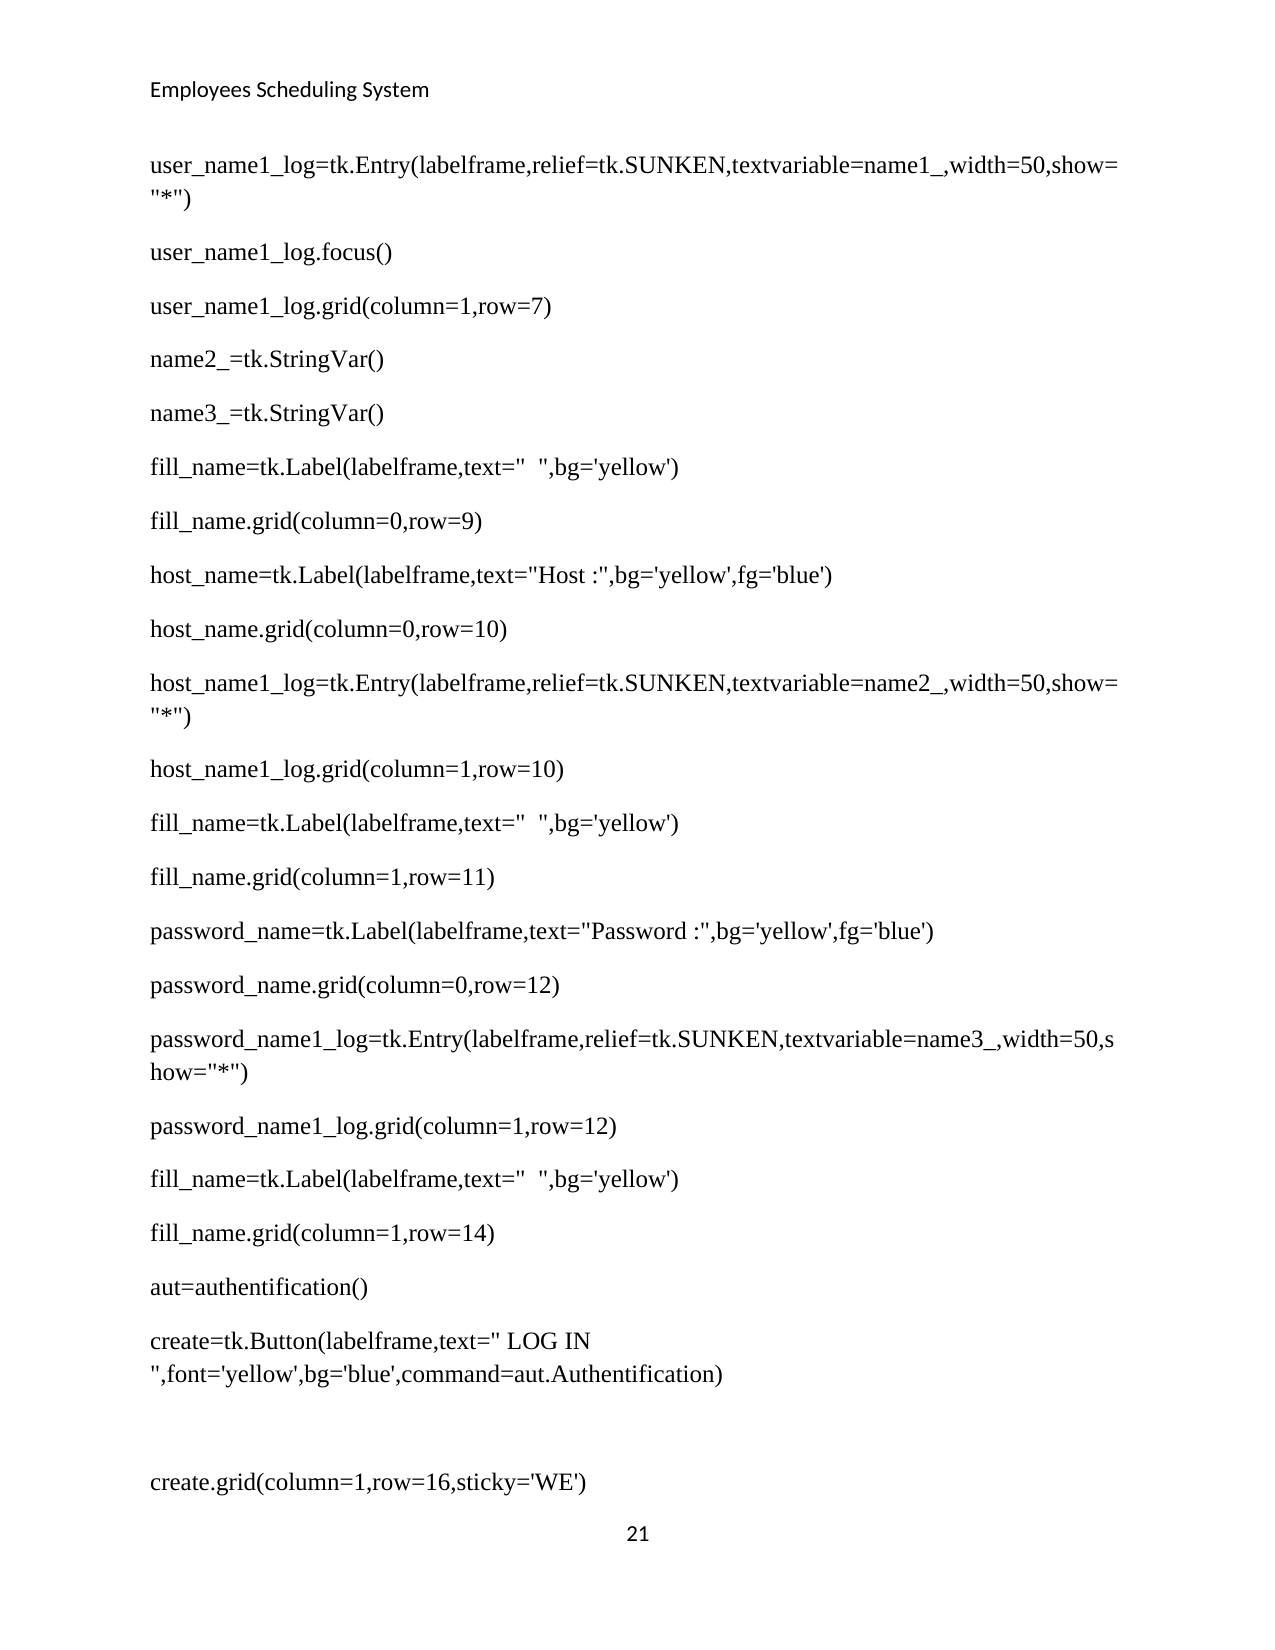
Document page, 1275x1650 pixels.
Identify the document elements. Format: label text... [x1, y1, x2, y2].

text fill_name=tk.Label(labelframe,text=" ",bg='yellow') [150, 452, 1125, 481]
text fill_name.grid(column=1,row=14) [150, 1218, 1125, 1247]
text user_name1_log.grid(column=1,row=7) [150, 291, 1125, 319]
text user_name1_log=tk.Entry(labelframe,relief=tk.SUNKEN,textvariable=name1_,width=50,show="*") [150, 150, 1125, 212]
text create=tk.Button(labelframe,text=" LOG IN ",font='yellow',bg='blue',command=aut.Authentification) [150, 1326, 1125, 1388]
text create.grid(column=1,row=16,sticky='WE') [150, 1467, 1125, 1496]
text password_name1_log=tk.Entry(labelframe,relief=tk.SUNKEN,textvariable=name3_,width=50,show="*") [150, 1024, 1125, 1086]
text password_name=tk.Label(labelframe,text="Password :",bg='yellow',fg='blue') [150, 916, 1125, 945]
text password_name1_log.grid(column=1,row=12) [150, 1111, 1125, 1139]
text host_name=tk.Label(labelframe,text="Host :",bg='yellow',fg='blue') [150, 560, 1125, 589]
text user_name1_log.focus() [150, 237, 1125, 266]
text fill_name=tk.Label(labelframe,text=" ",bg='yellow') [150, 808, 1125, 837]
text password_name.grid(column=0,row=12) [150, 970, 1125, 999]
text host_name1_log.grid(column=1,row=10) [150, 754, 1125, 783]
text name3_=tk.StringVar() [150, 398, 1125, 427]
text fill_name.grid(column=1,row=11) [150, 862, 1125, 891]
text fill_name.grid(column=0,row=9) [150, 506, 1125, 535]
text name2_=tk.StringVar() [150, 344, 1125, 373]
text aut=authentification() [150, 1272, 1125, 1301]
text fill_name=tk.Label(labelframe,text=" ",bg='yellow') [150, 1164, 1125, 1193]
text host_name1_log=tk.Entry(labelframe,relief=tk.SUNKEN,textvariable=name2_,width=50,show="*") [150, 668, 1125, 729]
text host_name.grid(column=0,row=10) [150, 614, 1125, 643]
